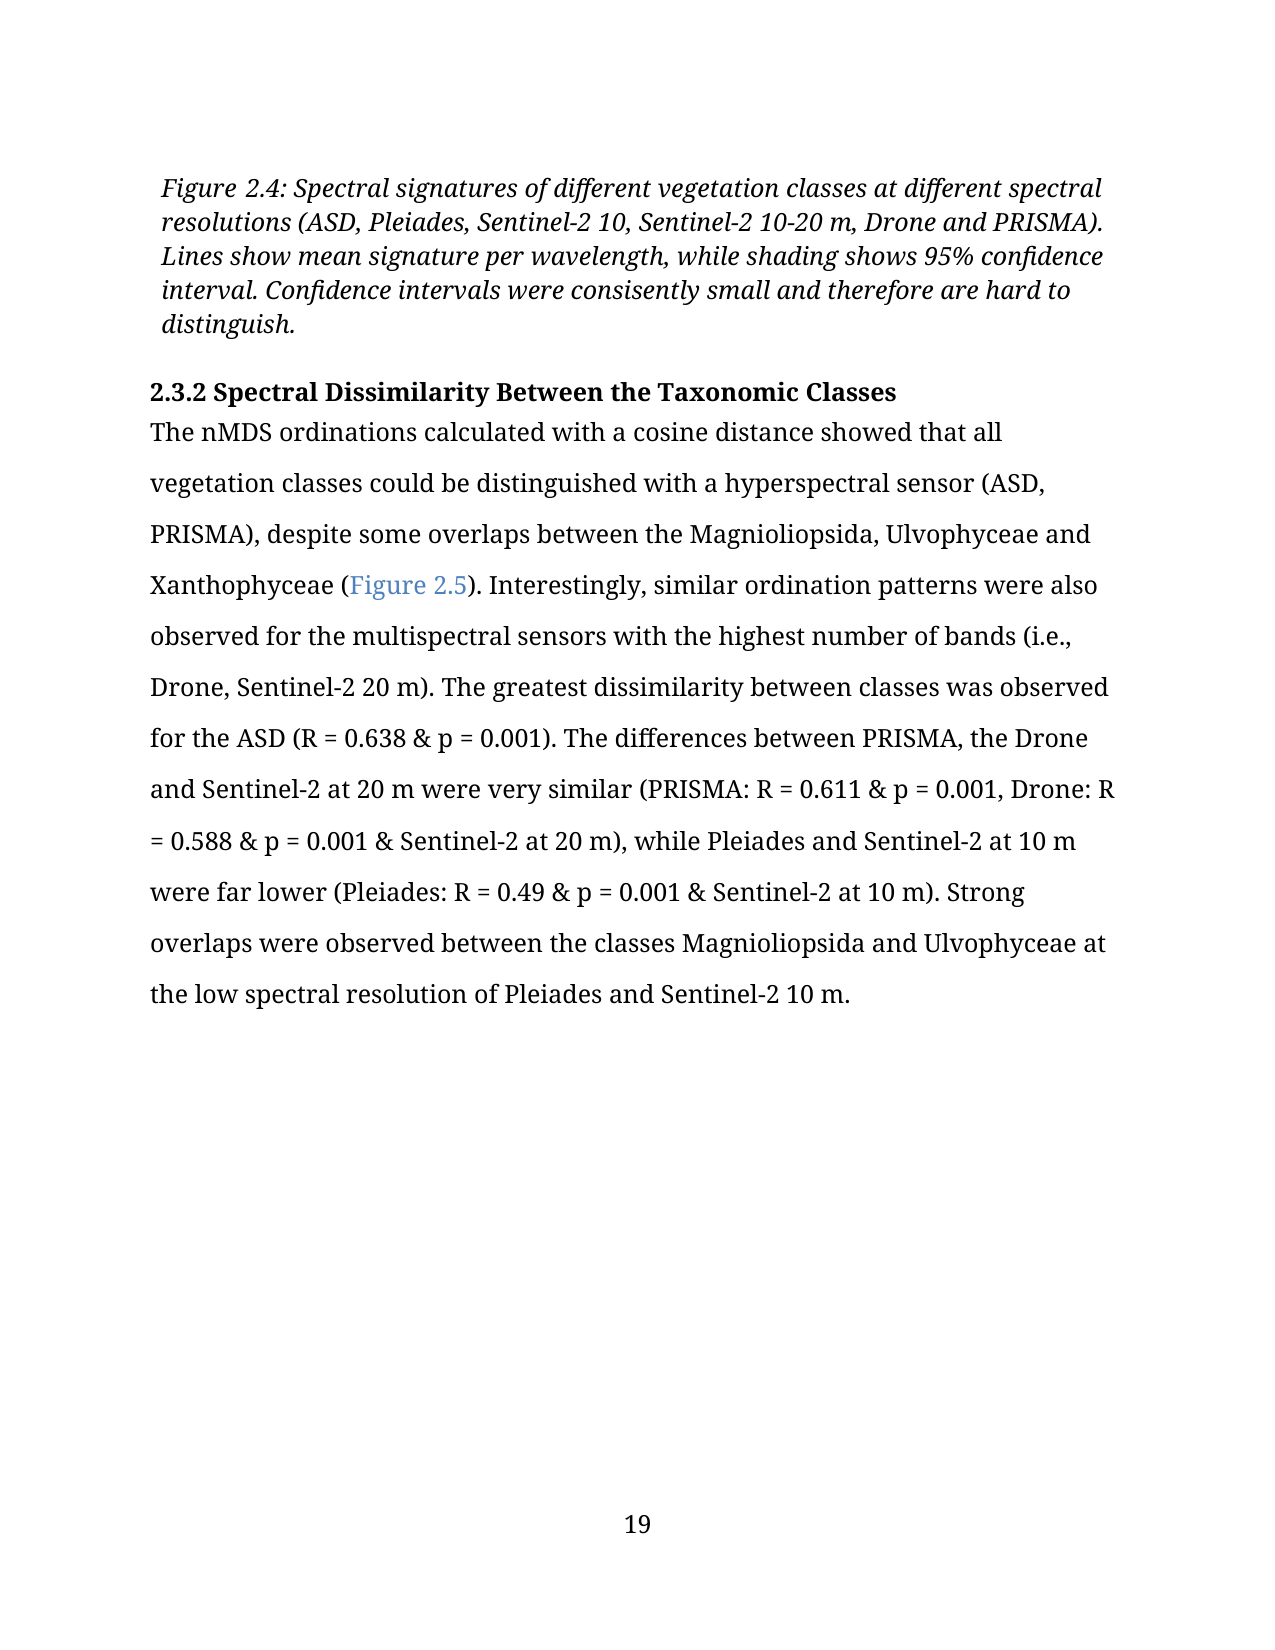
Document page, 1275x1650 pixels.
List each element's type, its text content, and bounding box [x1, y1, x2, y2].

text The nMDS ordinations calculated with a cosine distance showed that all vegetation classes could be distinguished with a hyperspectral sensor (ASD, PRISMA), despite some overlaps between the Magnioliopsida, Ulvophyceae and Xanthophyceae (Figure 2.5). Interestingly, similar ordination patterns were also observed for the multispectral sensors with the highest number of bands (i.e., Drone, Sentinel-2 20 m). The greatest dissimilarity between classes was observed for the ASD (R = 0.638 & p = 0.001). The differences between PRISMA, the Drone and Sentinel-2 at 20 m were very similar (PRISMA: R = 0.611 & p = 0.001, Drone: R = 0.588 & p = 0.001 & Sentinel-2 at 20 m), while Pleiades and Sentinel-2 at 10 m were far lower (Pleiades: R = 0.49 & p = 0.001 & Sentinel-2 at 10 m). Strong overlaps were observed between the classes Magnioliopsida and Ulvophyceae at the low spectral resolution of Pleiades and Sentinel-2 10 m. [150, 415, 1125, 1010]
subtitle 2.3.2 Spectral Dissimilarity Between the Taxonomic Classes [150, 374, 1125, 408]
